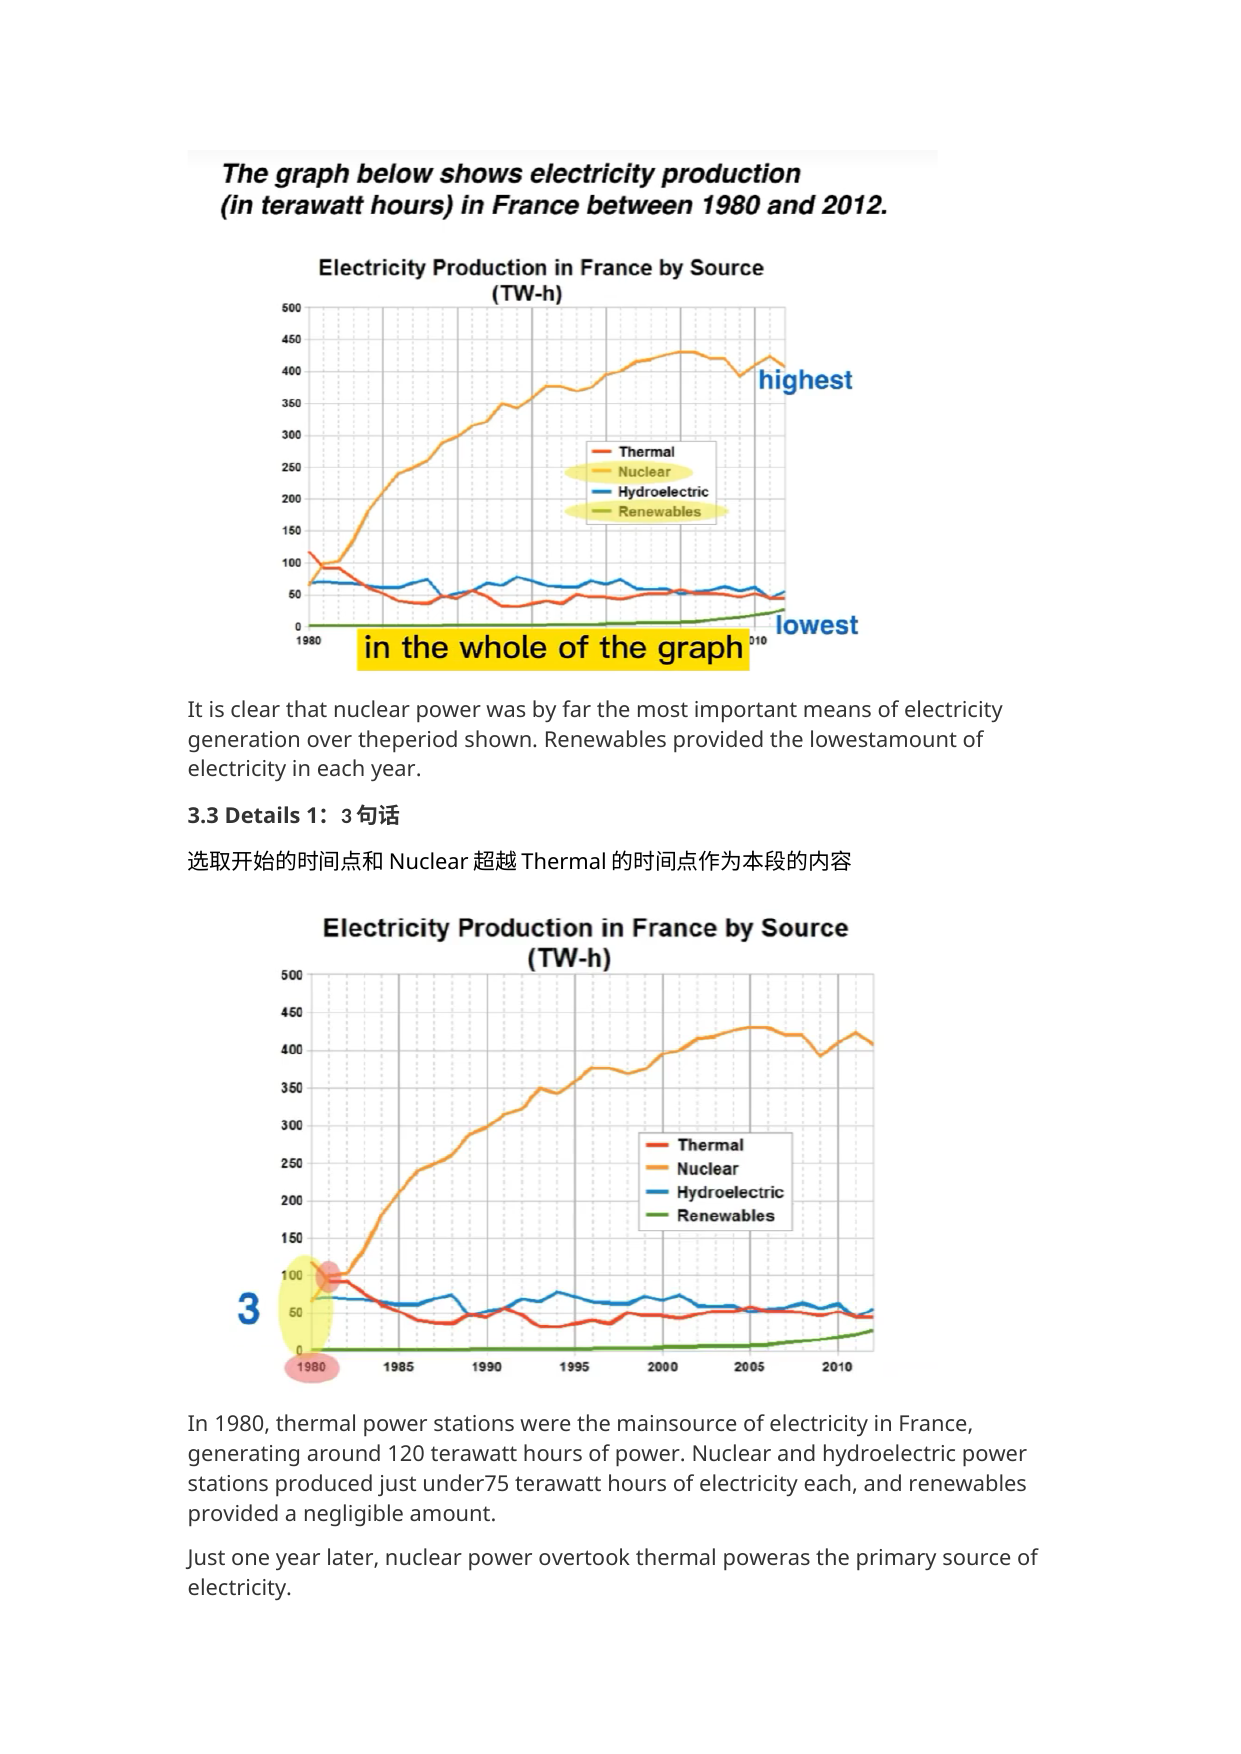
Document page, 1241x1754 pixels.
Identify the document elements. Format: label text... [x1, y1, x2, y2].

text It is clear that nuclear power was by far the most important means of electricity generation over theperiod shown. Renewables provided the lowestamount of electricity in each year. [187, 694, 1053, 783]
text Just one year later, nuclear power overtook thermal poweras the primary source of electricity. [187, 1542, 1053, 1601]
picture [187, 150, 938, 680]
text 选取开始的时间点和Nuclear超越Thermal的时间点作为本段的内容 [187, 844, 1053, 876]
picture [187, 890, 938, 1394]
text 3.3 Details 1：3句话 [187, 798, 1053, 829]
text In 1980, thermal power stations were the mainsource of electricity in France, generating around 120 terawatt hours of power. Nuclear and hydroelectric power stations produced just under75 terawatt hours of electricity each, and renewables provided a negligible amount. [187, 1408, 1053, 1527]
